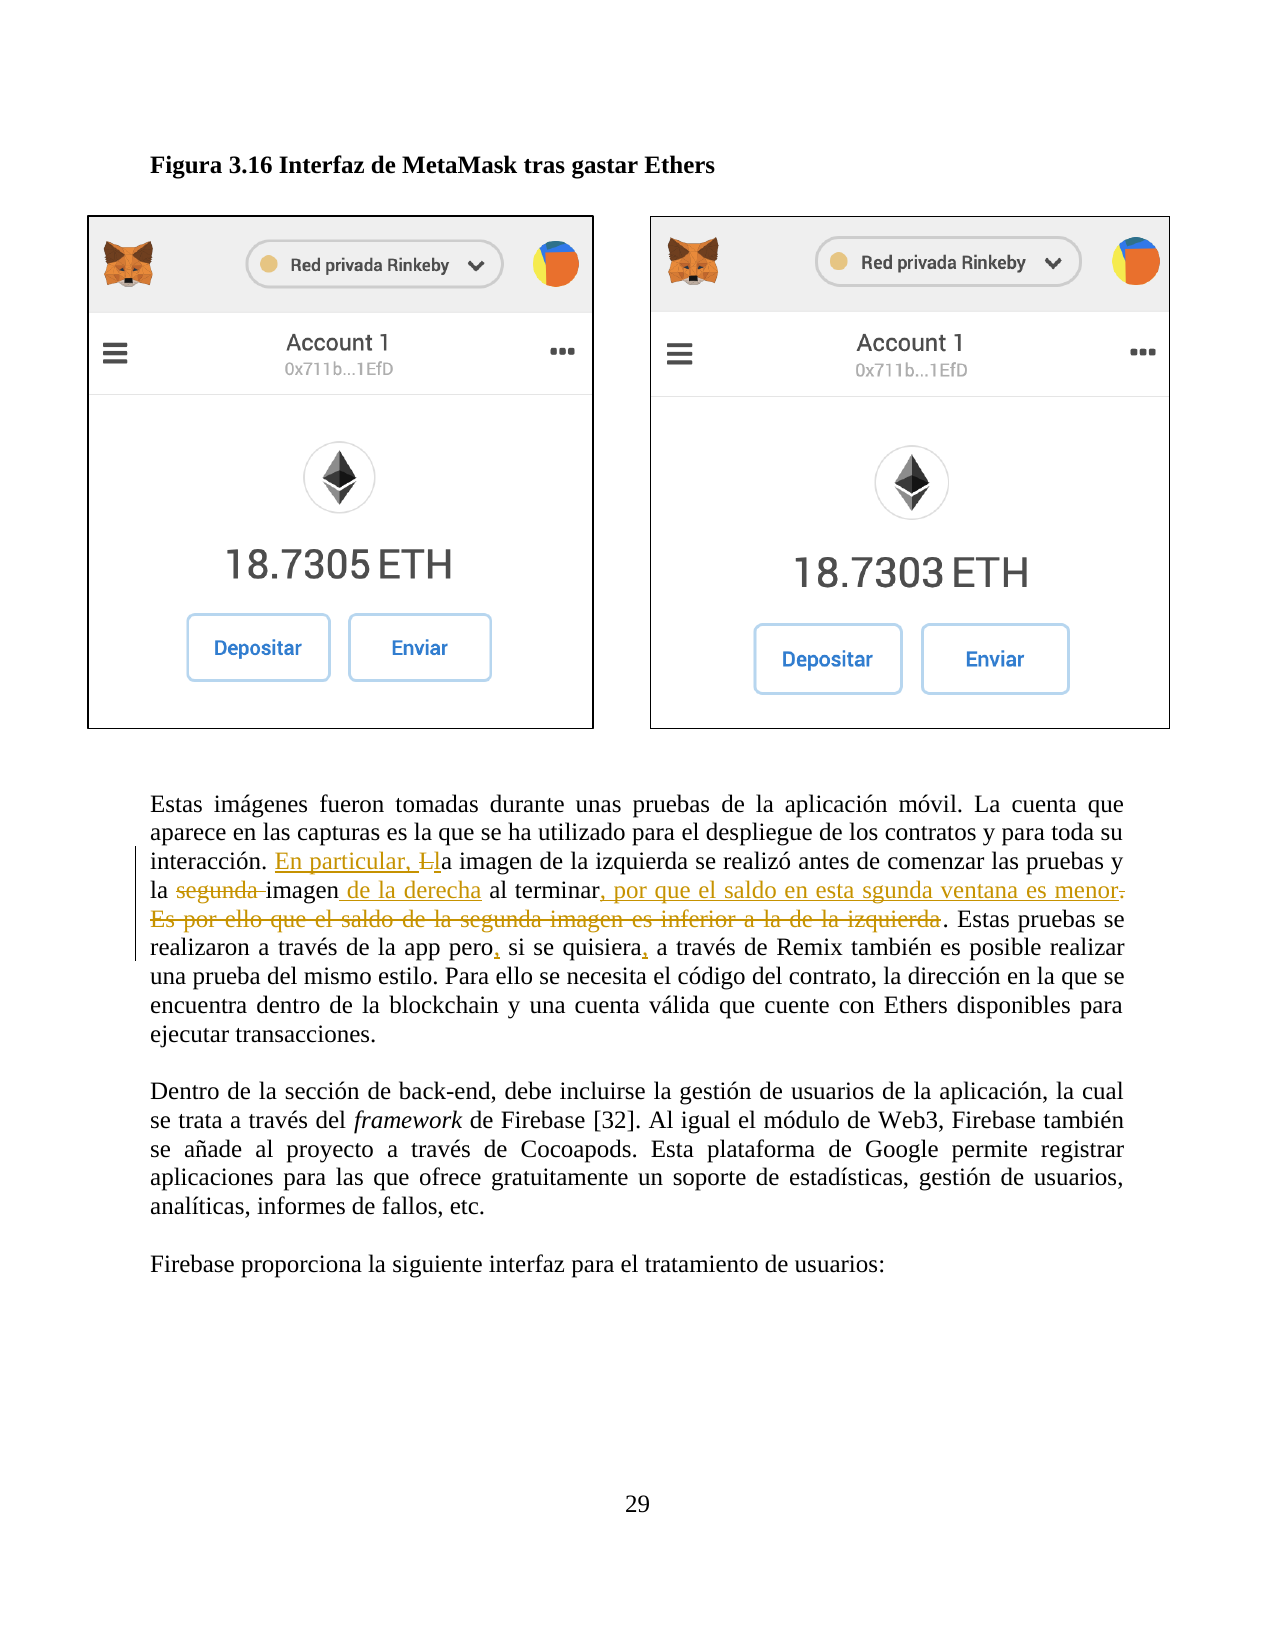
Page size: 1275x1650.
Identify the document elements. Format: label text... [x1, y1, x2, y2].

text Estas imágenes fueron tomadas durante unas pruebas de la aplicación móvil. La cuenta que aparece en las capturas es la que se ha utilizado para el despliegue de los contratos y para toda su interacción. a imagen de la izquierda se realizó antes de comenzar las pruebas y la imagen al terminar. Estas pruebas se realizaron a través de la app pero si se quisiera a través de Remix también es posible realizar una prueba del mismo estilo. Para ello se necesita el código del contrato, la dirección en la que se encuentra dentro de la blockchain y una cuenta válida que cuente con Ethers disponibles para ejecutar transacciones. [150, 789, 1125, 1047]
text Firebase proporciona la siguiente interfaz para el tratamiento de usuarios: [150, 1249, 1125, 1277]
picture [89, 217, 592, 728]
picture [651, 217, 1169, 728]
text Dentro de la sección de back-end, debe incluirse la gestión de usuarios de la aplicación, la cual se trata a través del framework de Firebase [32]. Al igual el módulo de Web3, Firebase también se añade al proyecto a través de Cocoapods. Esta plataforma de Google permite registrar aplicaciones para las que ofrece gratuitamente un soporte de estadísticas, gestión de usuarios, analíticas, informes de fallos, etc. [150, 1076, 1125, 1220]
